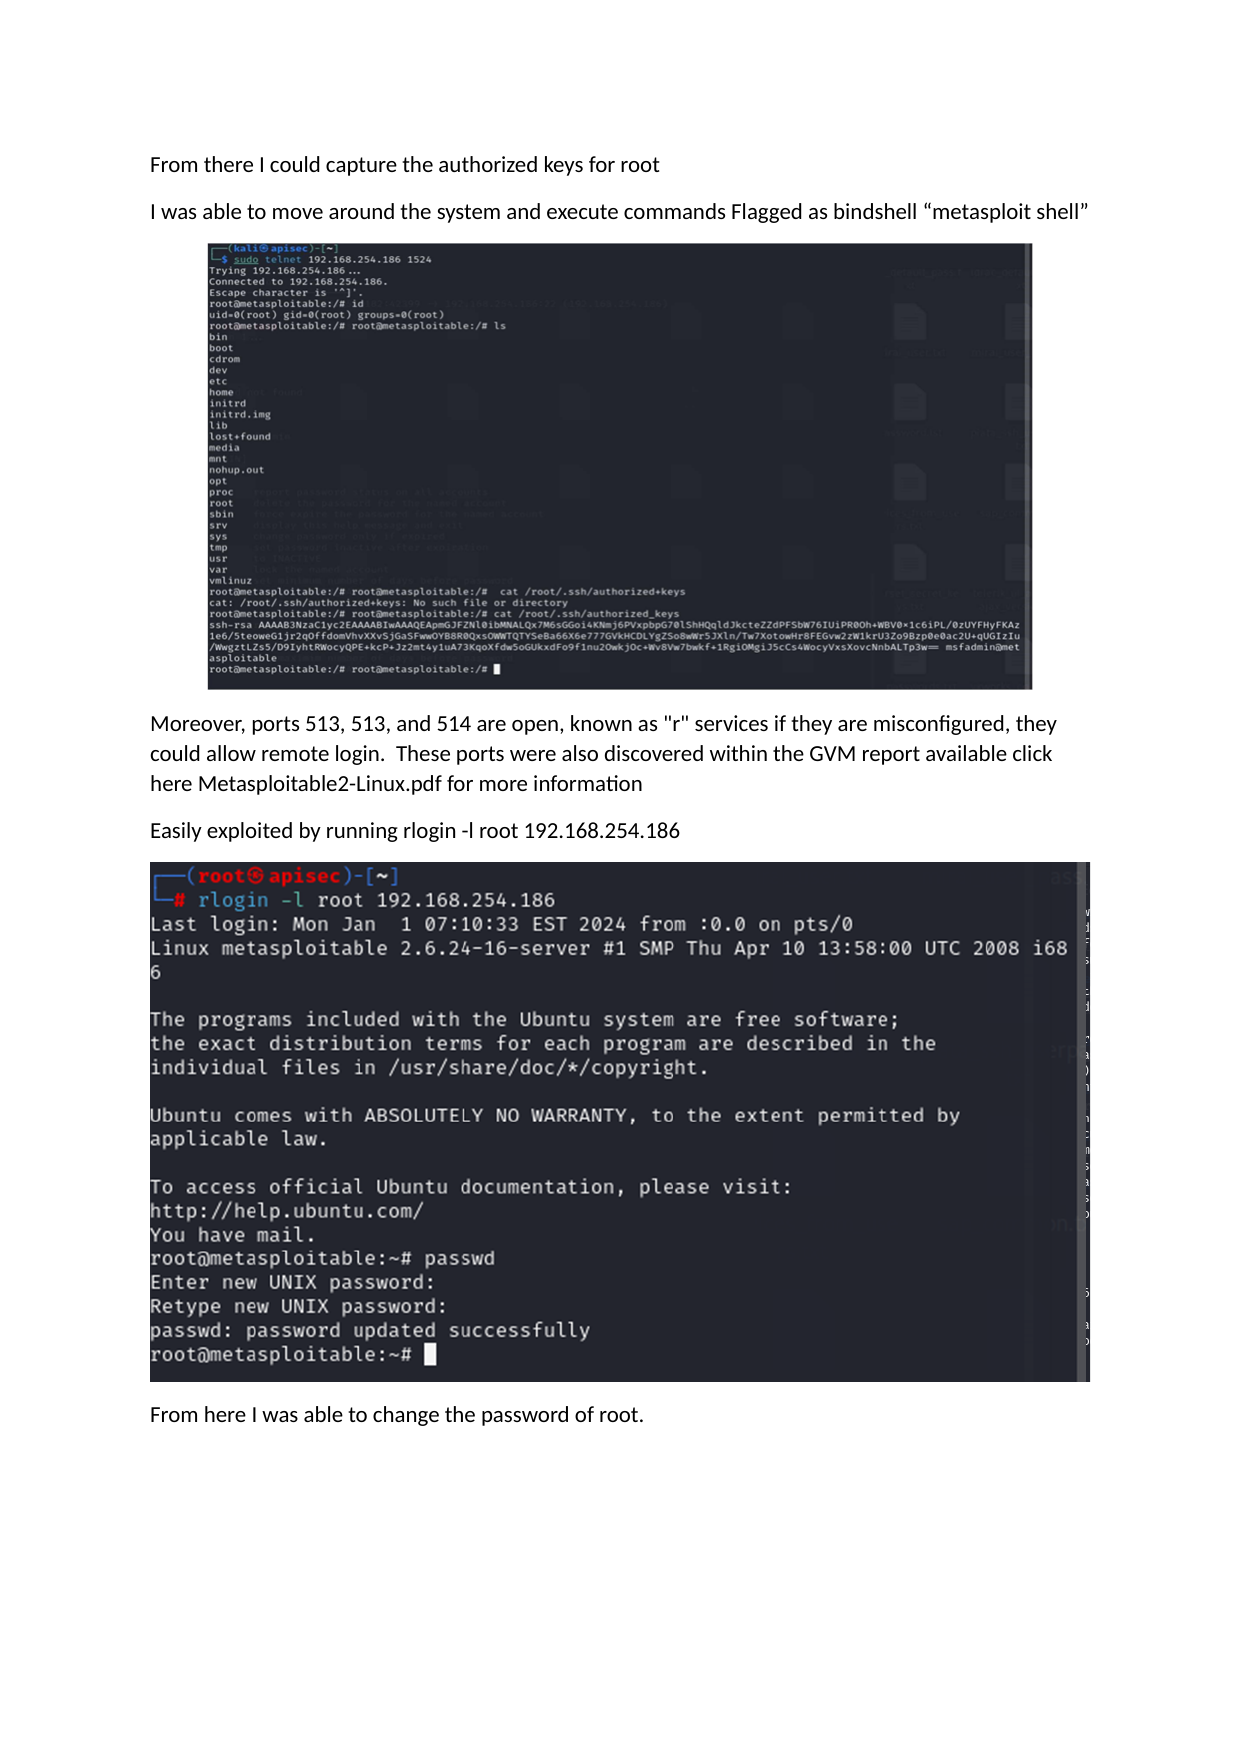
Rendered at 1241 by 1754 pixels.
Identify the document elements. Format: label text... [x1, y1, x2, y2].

picture [150, 862, 1091, 1382]
text From there I could capture the authorized keys for root [150, 150, 1090, 178]
text Easily exploited by running rlogin -l root 192.168.254.186 [150, 816, 1090, 844]
picture [207, 243, 1033, 690]
text From here I was able to change the password of root. [150, 1400, 1090, 1428]
text Moreover, ports 513, 513, and 514 are open, known as "r" services if they are misconfigured, they could allow remote login. These ports were also discovered within the GVM report available click here Metasploitable2-Linux.pdf for more information [150, 709, 1090, 797]
text I was able to move around the system and execute commands Flagged as bindshell “metasploit shell” [150, 197, 1090, 225]
